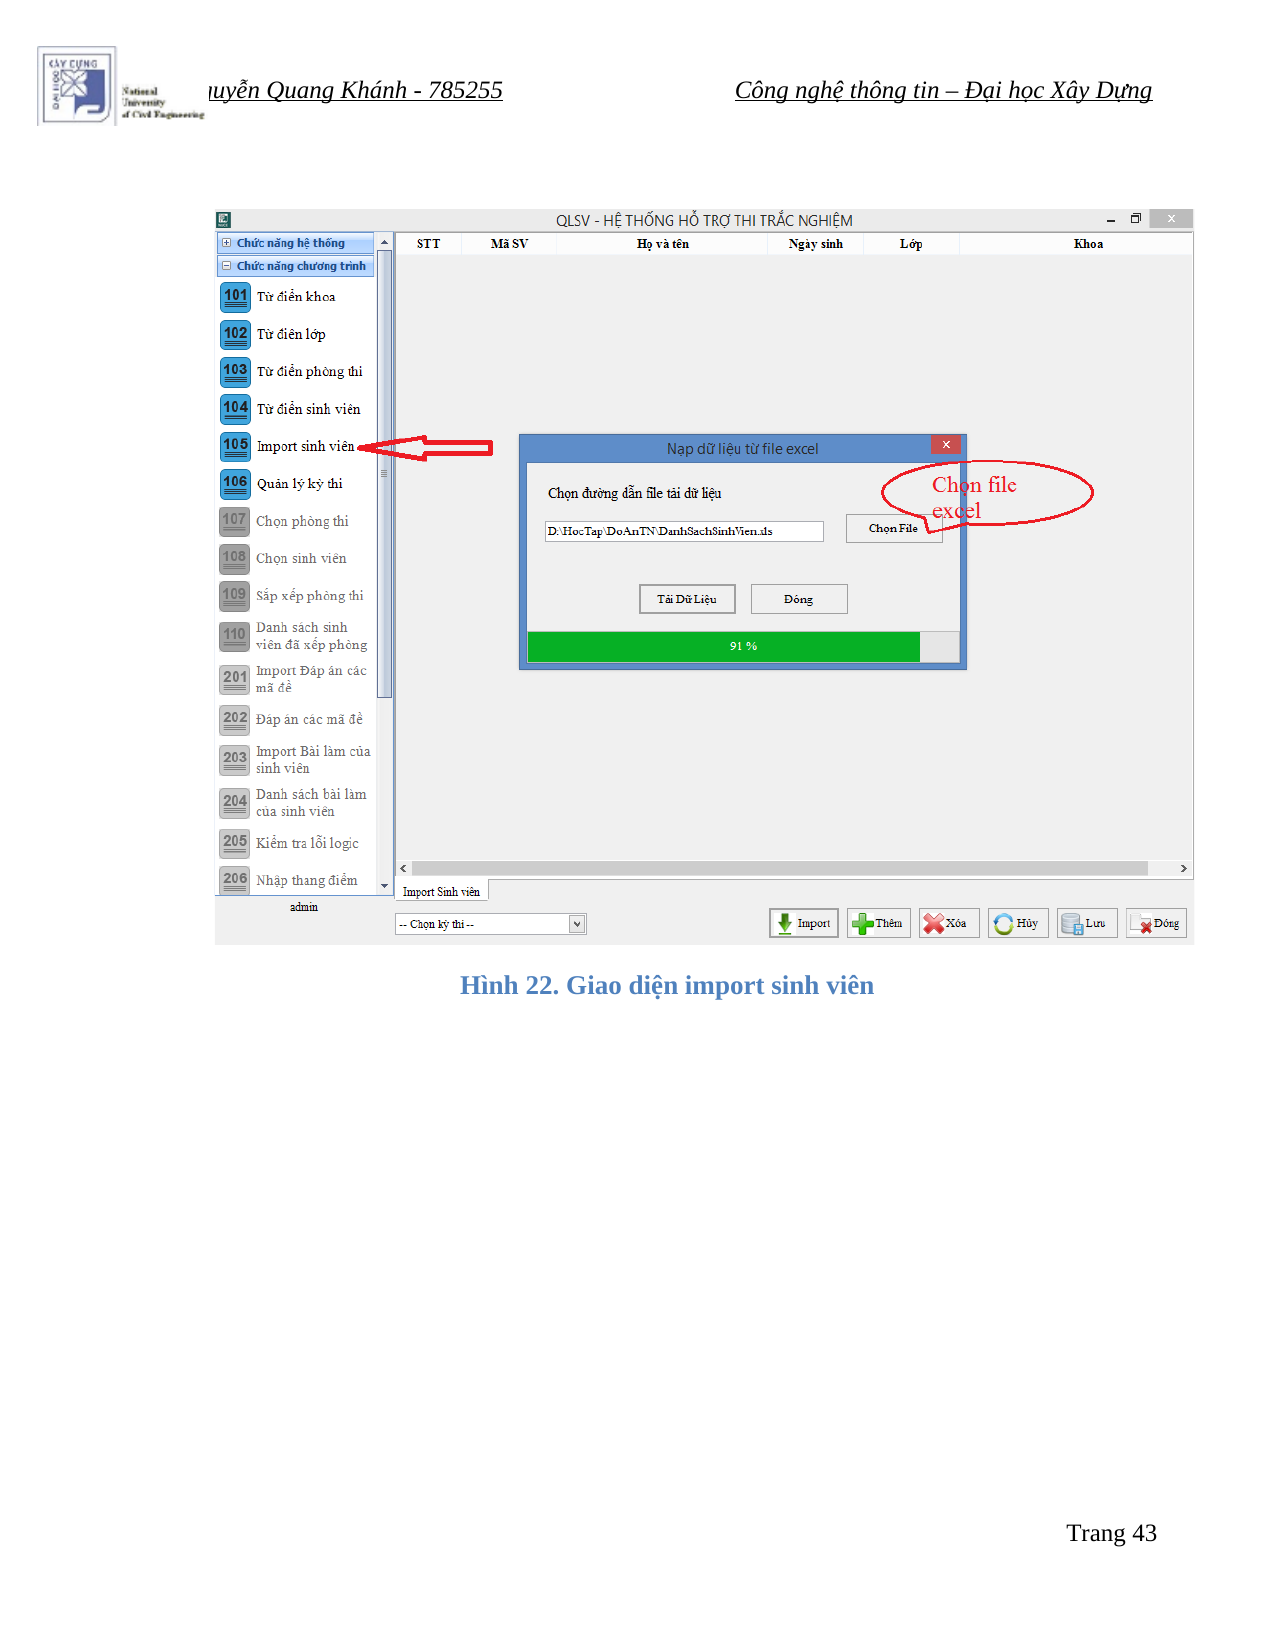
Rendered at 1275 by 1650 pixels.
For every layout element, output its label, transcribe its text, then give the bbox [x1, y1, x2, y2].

picture [214, 209, 1195, 945]
picture [37, 46, 209, 125]
text Hình 22. Giao diện import sinh viên [177, 969, 1157, 1000]
